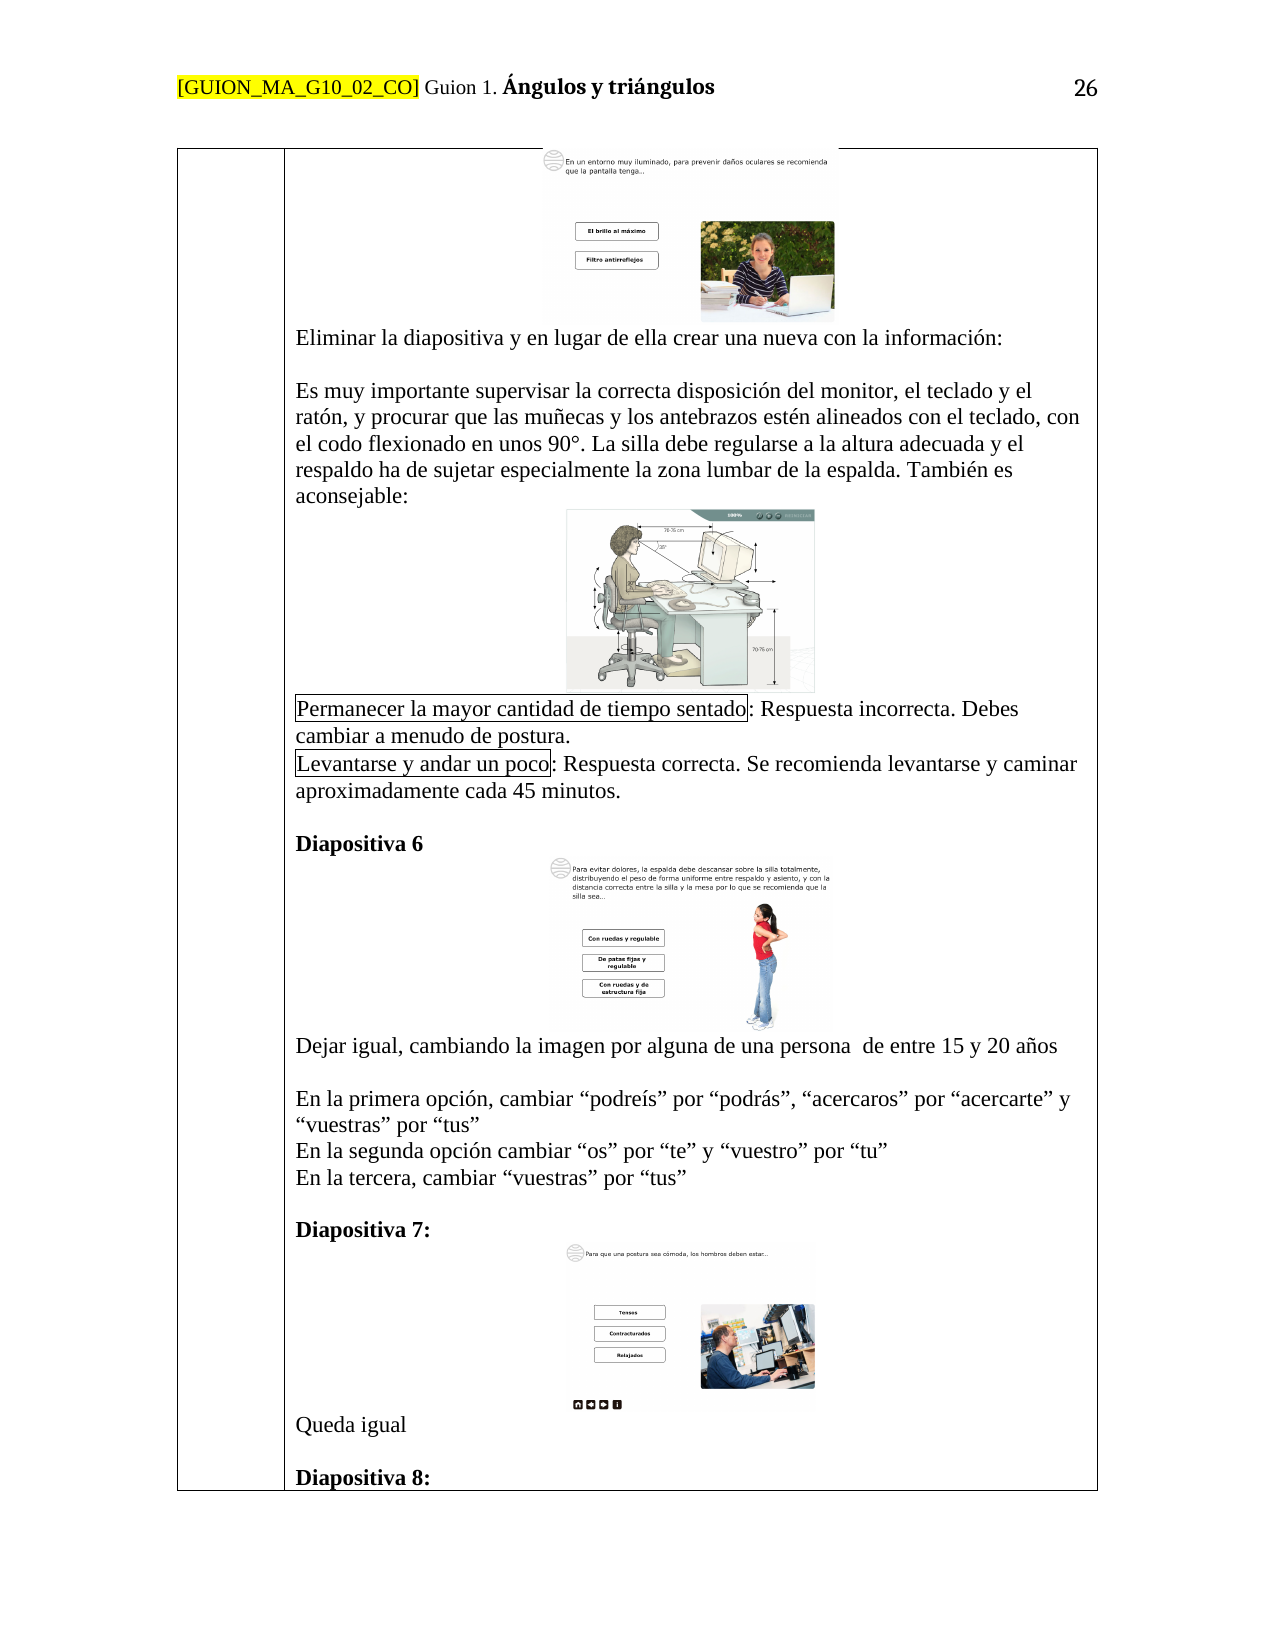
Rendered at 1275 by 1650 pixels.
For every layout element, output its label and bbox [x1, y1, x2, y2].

picture [542, 148, 839, 325]
picture [549, 856, 833, 1032]
picture [565, 508, 816, 694]
picture [566, 1242, 816, 1412]
table_cell [285, 149, 1097, 1490]
table_cell [178, 149, 284, 1490]
